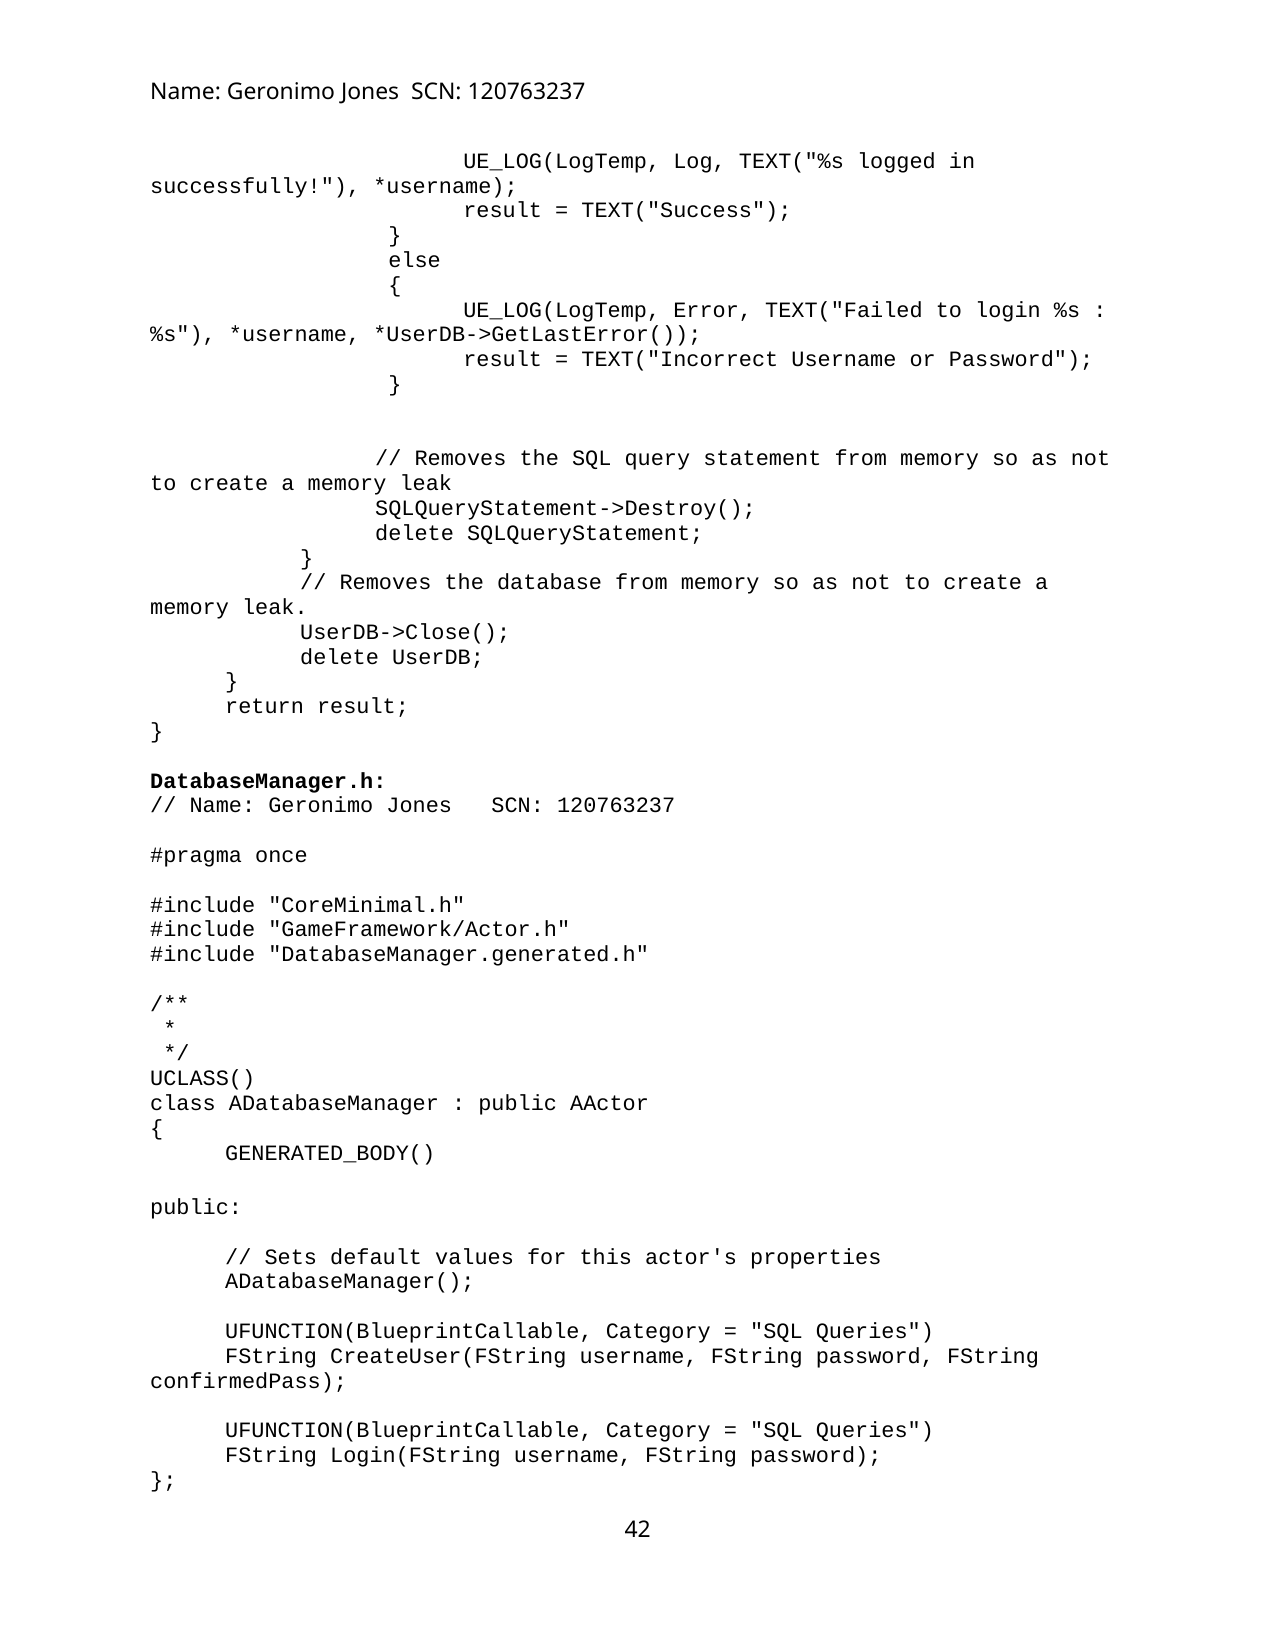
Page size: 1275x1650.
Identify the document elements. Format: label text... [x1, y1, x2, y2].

text } [150, 224, 1125, 249]
text UCLASS() [150, 1067, 1125, 1092]
text class ADatabaseManager : public AActor [150, 1092, 1125, 1117]
text else [150, 249, 1125, 274]
text // Removes the database from memory so as not to create a memory leak. [150, 571, 1125, 621]
text SQLQueryStatement->Destroy(); [150, 497, 1125, 522]
text result = TEXT("Success"); [150, 199, 1125, 224]
text * [150, 1018, 1125, 1042]
text DatabaseManager.h: [150, 770, 1125, 794]
text UE_LOG(LogTemp, Error, TEXT("Failed to login %s : %s"), *username, *UserDB->GetLastError()); [150, 299, 1125, 348]
text delete SQLQueryStatement; [150, 522, 1125, 547]
text UFUNCTION(BlueprintCallable, Category = "SQL Queries") [150, 1419, 1125, 1444]
text UE_LOG(LogTemp, Log, TEXT("%s logged in successfully!"), *username); [150, 150, 1125, 199]
text UFUNCTION(BlueprintCallable, Category = "SQL Queries") [150, 1320, 1125, 1345]
text // Removes the SQL query statement from memory so as not to create a memory leak [150, 447, 1125, 497]
text // Name: Geronimo Jones SCN: 120763237 [150, 794, 1125, 819]
text delete UserDB; [150, 646, 1125, 671]
text #include "CoreMinimal.h" [150, 894, 1125, 918]
text #include "DatabaseManager.generated.h" [150, 943, 1125, 968]
text UserDB->Close(); [150, 621, 1125, 646]
text } [150, 671, 1125, 695]
text FString Login(FString username, FString password); [150, 1444, 1125, 1469]
text } [150, 373, 1125, 398]
text result = TEXT("Incorrect Username or Password"); [150, 348, 1125, 373]
text }; [150, 1469, 1125, 1494]
text return result; [150, 695, 1125, 720]
text { [150, 274, 1125, 299]
text } [150, 547, 1125, 571]
text { [150, 1117, 1125, 1142]
text // Sets default values for this actor's properties [150, 1246, 1125, 1271]
text FString CreateUser(FString username, FString password, FString confirmedPass); [150, 1345, 1125, 1394]
text */ [150, 1042, 1125, 1067]
text public: [150, 1196, 1125, 1221]
text ADatabaseManager(); [150, 1271, 1125, 1295]
text GENERATED_BODY() [150, 1142, 1125, 1166]
text /** [150, 993, 1125, 1018]
text #include "GameFramework/Actor.h" [150, 918, 1125, 943]
text #pragma once [150, 844, 1125, 869]
text } [150, 720, 1125, 745]
